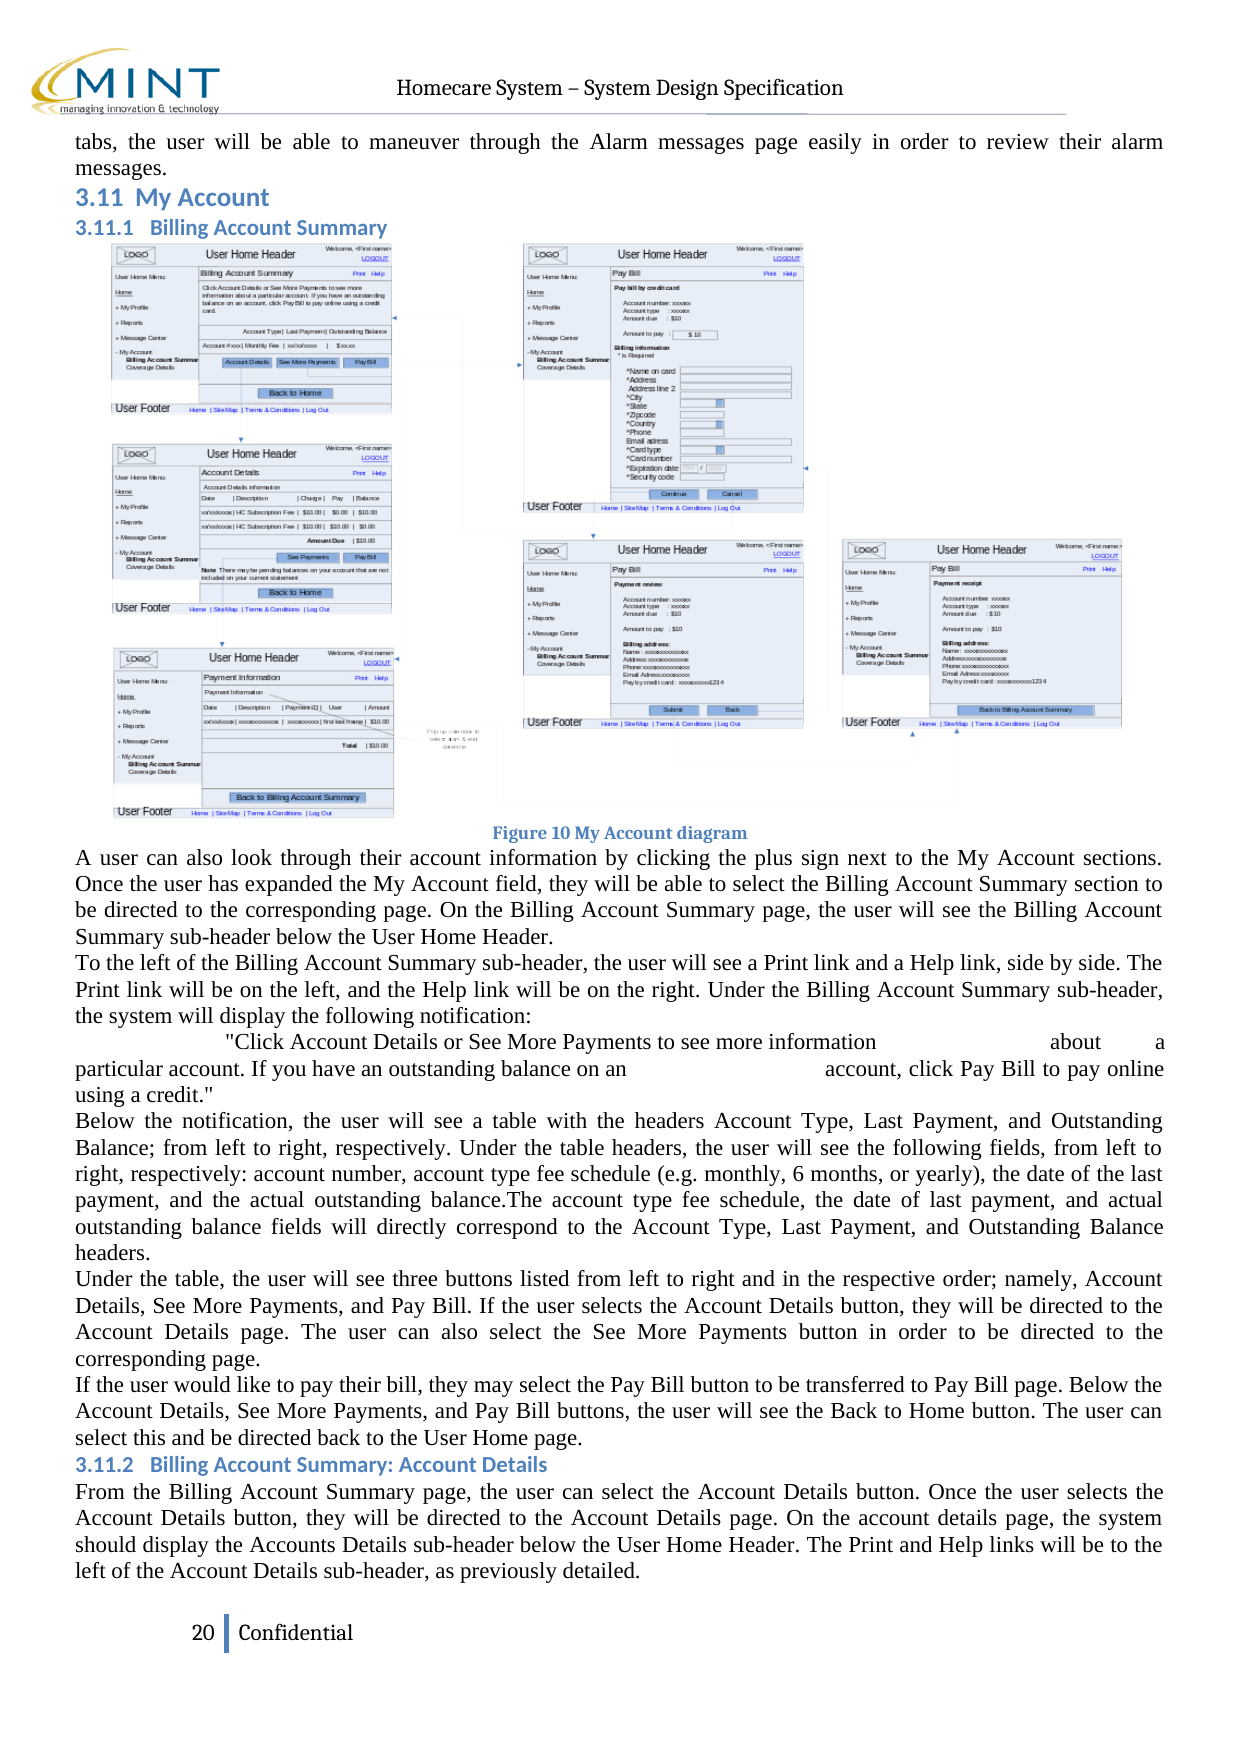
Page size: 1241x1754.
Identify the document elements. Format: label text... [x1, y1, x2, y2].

text To the left of the Billing Account Summary sub-header, the user will see a Print link and a Help link, side by side. The Print link will be on the left, and the Help link will be on the right. Under the Billing Account Summary sub-header, the system will display the following notification: [75, 949, 1165, 1028]
text Below the notification, the user will see a table with the headers Account Type, Last Payment, and Outstanding Balance; from left to right, respectively. Under the table headers, the user will see the following fields, from left to right, respectively: account number, account type fee schedule (e.g. monthly, 6 months, or yearly), the date of the last payment, and the actual outstanding balance.The account type fee schedule, the date of last payment, and actual outstanding balance fields will directly correspond to the Account Type, Last Payment, and Outstanding Balance headers. [75, 1107, 1165, 1266]
subtitle Billing Account Summary [75, 213, 1165, 241]
subtitle Billing Account Summary: Account Details [75, 1450, 1165, 1478]
text If the user would like to pay their bill, they may select the Pay Bill button to be transferred to Pay Bill page. Below the Account Details, See More Payments, and Pay Bill buttons, the user will see the Back to Home button. The user can select this and be directed back to the User Home page. [75, 1371, 1165, 1450]
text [75, 128, 1165, 180]
subtitle My Account [75, 180, 1165, 213]
text Under the table, the user will see three buttons listed from left to right and in the respective order; namely, Account Details, See More Payments, and Pay Bill. If the user selects the Account Details button, they will be directed to the Account Details page. The user can also select the See More Payments button in order to be directed to the corresponding page. [75, 1266, 1165, 1371]
text From the Billing Account Summary page, the user can select the Account Details button. Once the user selects the Account Details button, they will be directed to the Account Details page. On the account details page, the system should display the Accounts Details sub-header below the User Home Header. The Print and Help links will be to the left of the Account Details sub-header, as previously detailed. [75, 1478, 1165, 1583]
text Figure 10 My Account diagram [75, 822, 1165, 844]
picture [31, 48, 220, 115]
text A user can also look through their account information by clicking the plus sign next to the My Account sections. Once the user has expanded the My Account field, they will be able to select the Billing Account Summary section to be directed to the corresponding page. On the Billing Account Summary page, the user will see the Billing Account Summary sub-header below the User Home Header. [75, 844, 1165, 949]
text "Click Account Details or See More Payments to see more information about a particular account. If you have an outstanding balance on an account, click Pay Bill to pay online using a credit." [75, 1028, 1165, 1107]
